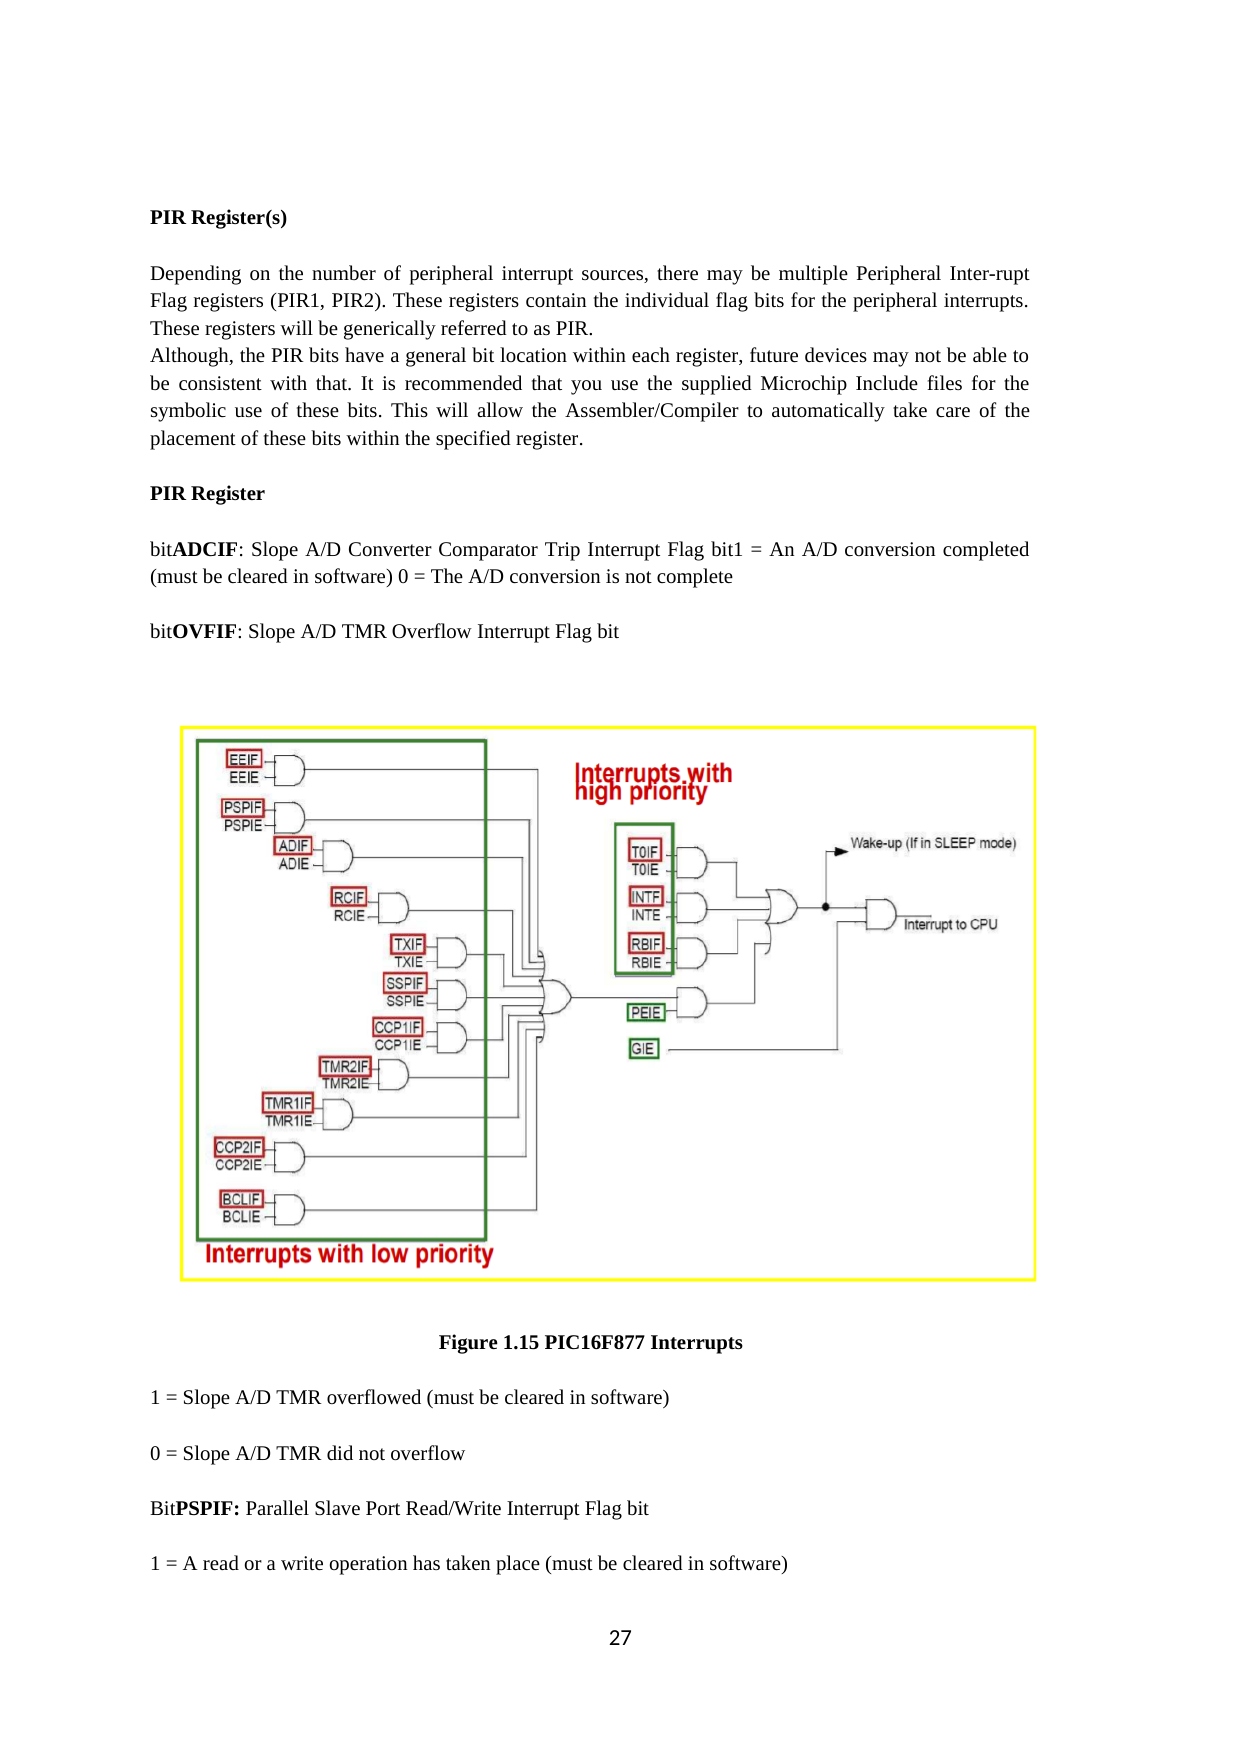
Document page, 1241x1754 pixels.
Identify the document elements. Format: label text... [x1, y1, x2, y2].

text 1 = Slope A/D TMR overflowed (must be cleared in software) [150, 1385, 1031, 1409]
text Figure 1.15 PIC16F877 Interrupts [150, 1330, 1031, 1354]
text 1 = A read or a write operation has taken place (must be cleared in software) [150, 1551, 1031, 1575]
text BitPSPIF: Parallel Slave Port Read/Write Interrupt Flag bit [150, 1496, 1031, 1520]
text bitADCIF: Slope A/D Converter Comparator Trip Interrupt Flag bit1 = An A/D conversion completed (must be cleared in software) 0 = The A/D conversion is not complete [75, 536, 1031, 588]
text 0 = Slope A/D TMR did not overflow [150, 1441, 1031, 1464]
text Although, the PIR bits have a general bit location within each register, future devices may not be able to be consistent with that. It is recommended that you use the supplied Microchip Include files for the symbolic use of these bits. This will allow the Assembler/Compiler to automatically take care of the placement of these bits within the specified register. [150, 343, 1031, 450]
text PIR Register [150, 481, 1031, 505]
text Depending on the number of peripheral interrupt sources, there may be multiple Peripheral Inter-rupt Flag registers (PIR1, PIR2). These registers contain the individual flag bits for the peripheral interrupts. These registers will be generically referred to as PIR. [150, 260, 1031, 340]
text PIR Register(s) [150, 205, 1031, 229]
text bitOVFIF: Slope A/D TMR Overflow Interrupt Flag bit [150, 619, 1031, 643]
picture [150, 674, 1072, 1299]
